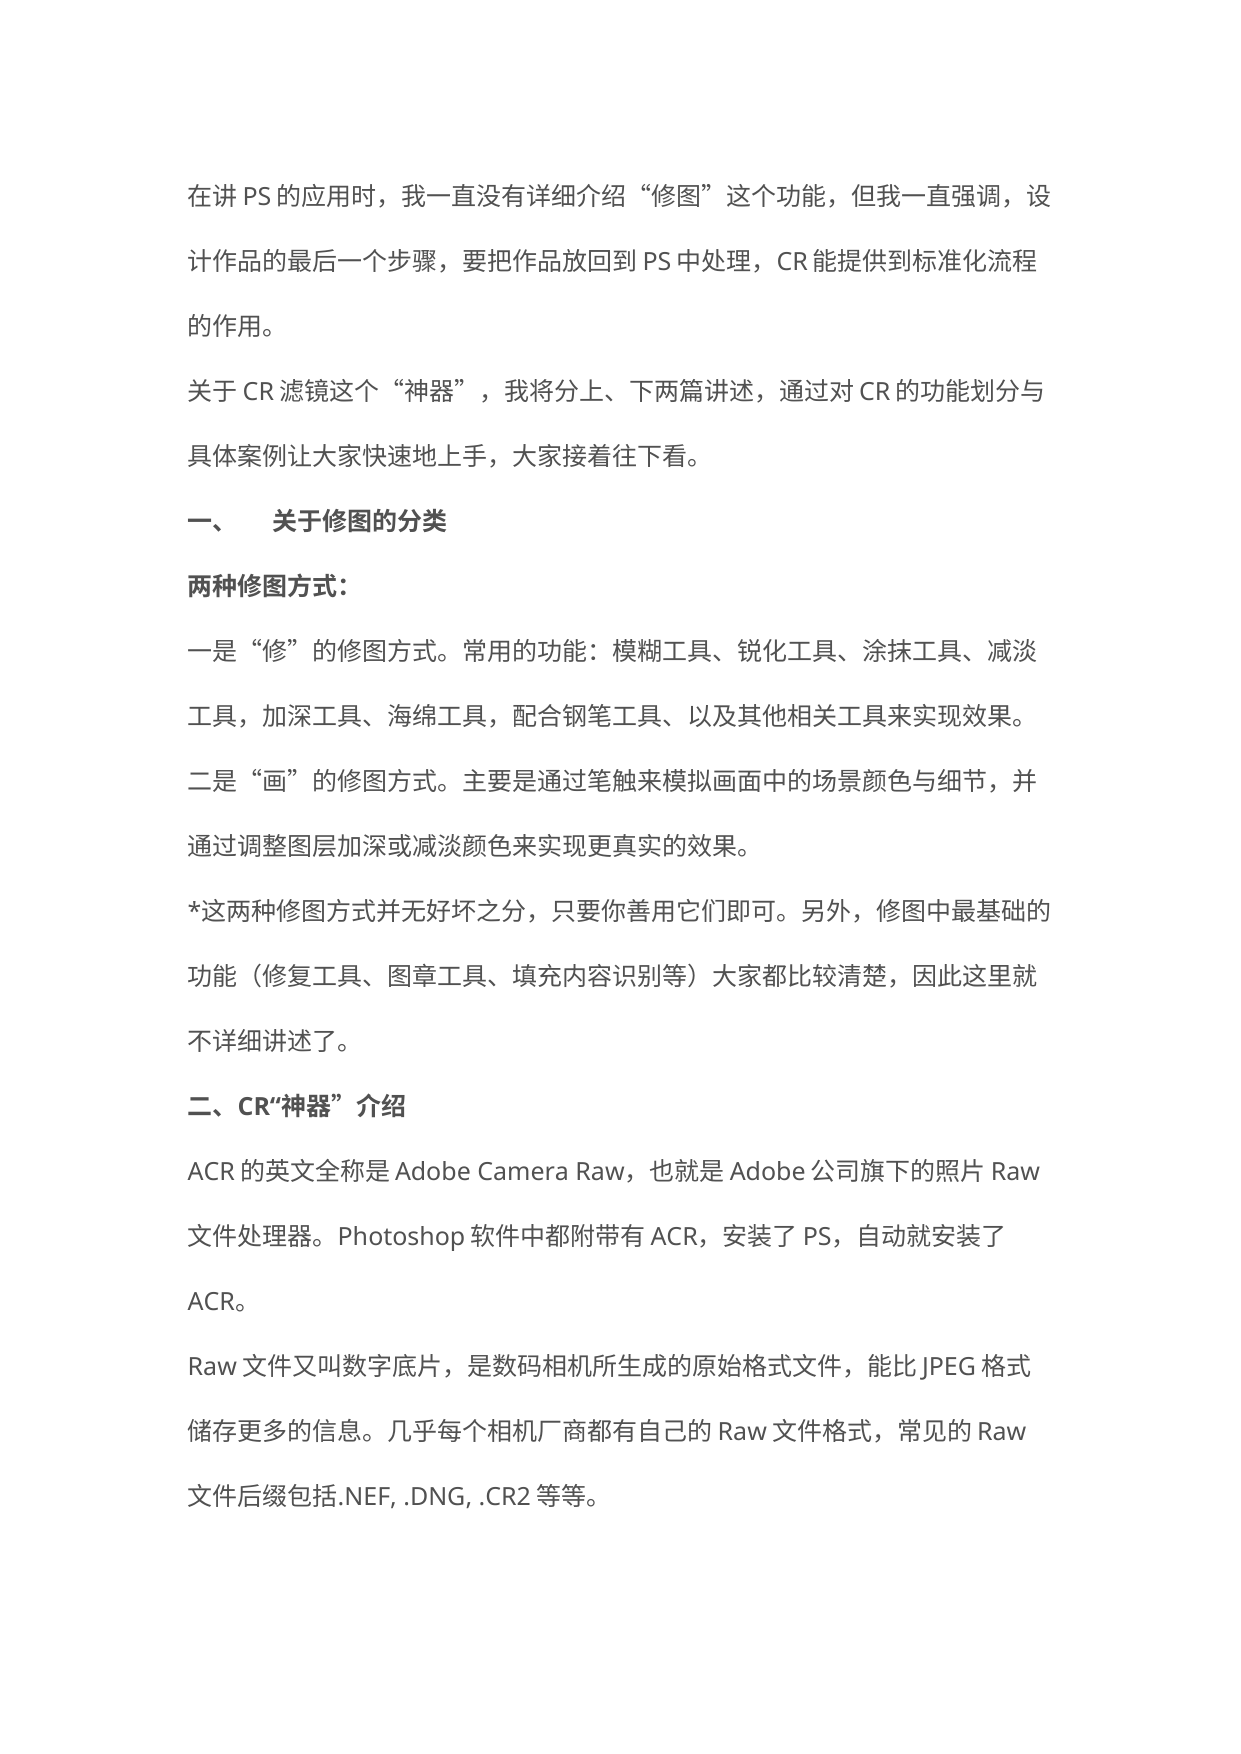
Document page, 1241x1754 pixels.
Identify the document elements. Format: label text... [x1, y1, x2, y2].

text *这两种修图方式并无好坏之分，只要你善用它们即可。另外，修图中最基础的功能（修复工具、图章工具、填充内容识别等）大家都比较清楚，因此这里就不详细讲述了。 [187, 877, 1053, 1072]
text 二、CR“神器”介绍 [187, 1072, 1053, 1137]
text 在讲PS的应用时，我一直没有详细介绍“修图”这个功能，但我一直强调，设计作品的最后一个步骤，要把作品放回到PS中处理，CR能提供到标准化流程的作用。 [187, 162, 1053, 357]
text Raw文件又叫数字底片，是数码相机所生成的原始格式文件，能比JPEG格式储存更多的信息。几乎每个相机厂商都有自己的Raw文件格式，常见的Raw文件后缀包括.NEF, .DNG, .CR2等等。 [187, 1332, 1053, 1527]
text ACR的英文全称是Adobe Camera Raw，也就是Adobe公司旗下的照片Raw文件处理器。Photoshop软件中都附带有ACR，安装了PS，自动就安装了ACR。 [187, 1137, 1053, 1332]
text 一、 关于修图的分类 [187, 487, 1053, 552]
text 两种修图方式： [187, 552, 1053, 617]
text 二是“画”的修图方式。主要是通过笔触来模拟画面中的场景颜色与细节，并通过调整图层加深或减淡颜色来实现更真实的效果。 [187, 747, 1053, 877]
text 一是“修”的修图方式。常用的功能：模糊工具、锐化工具、涂抹工具、减淡工具，加深工具、海绵工具，配合钢笔工具、以及其他相关工具来实现效果。 [187, 617, 1053, 747]
text 关于CR滤镜这个“神器”，我将分上、下两篇讲述，通过对CR的功能划分与具体案例让大家快速地上手，大家接着往下看。 [187, 357, 1053, 487]
